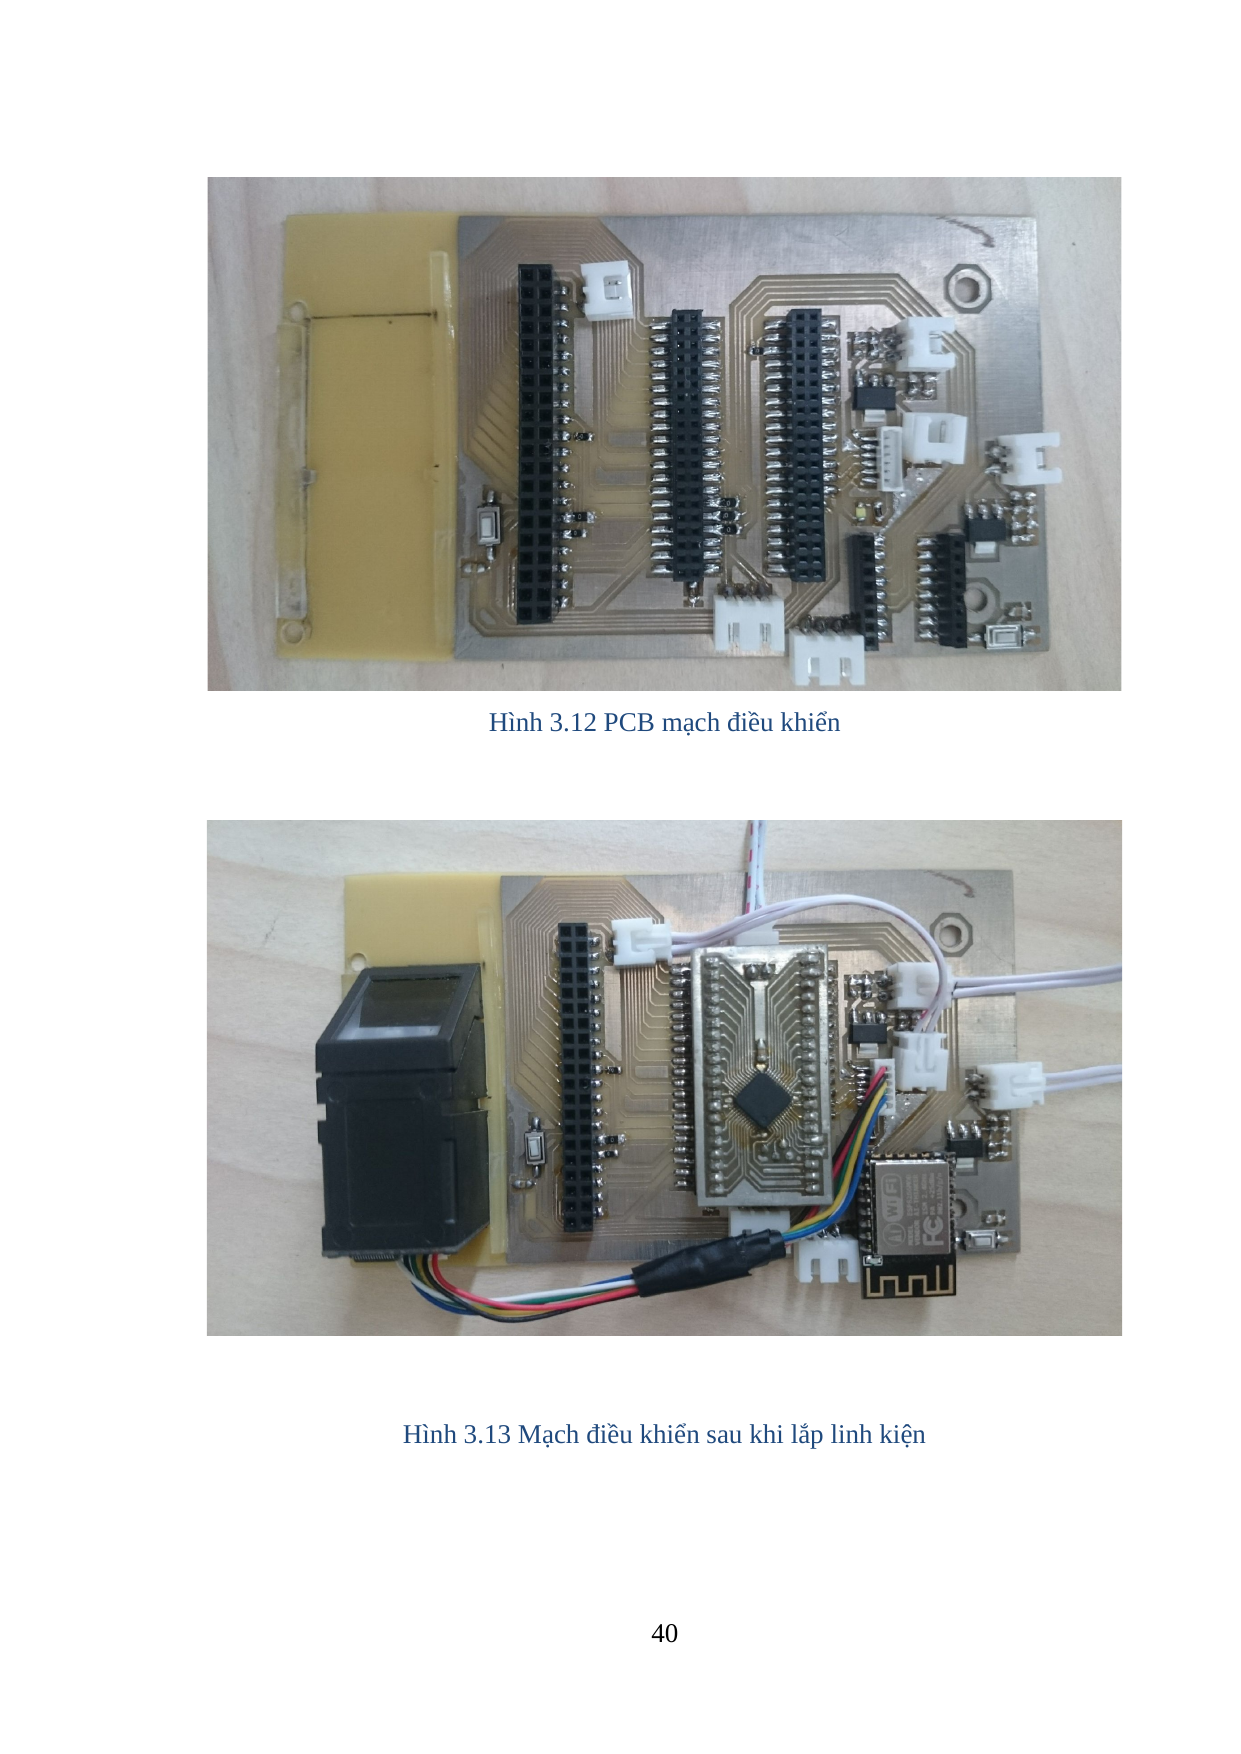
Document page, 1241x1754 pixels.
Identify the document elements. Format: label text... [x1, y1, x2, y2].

text Hình 3.13 Mạch điều khiển sau khi lắp linh kiện [207, 1418, 1122, 1450]
picture [207, 177, 1122, 691]
text Hình 3.12 PCB mạch điều khiển [207, 706, 1122, 738]
picture [206, 820, 1123, 1336]
